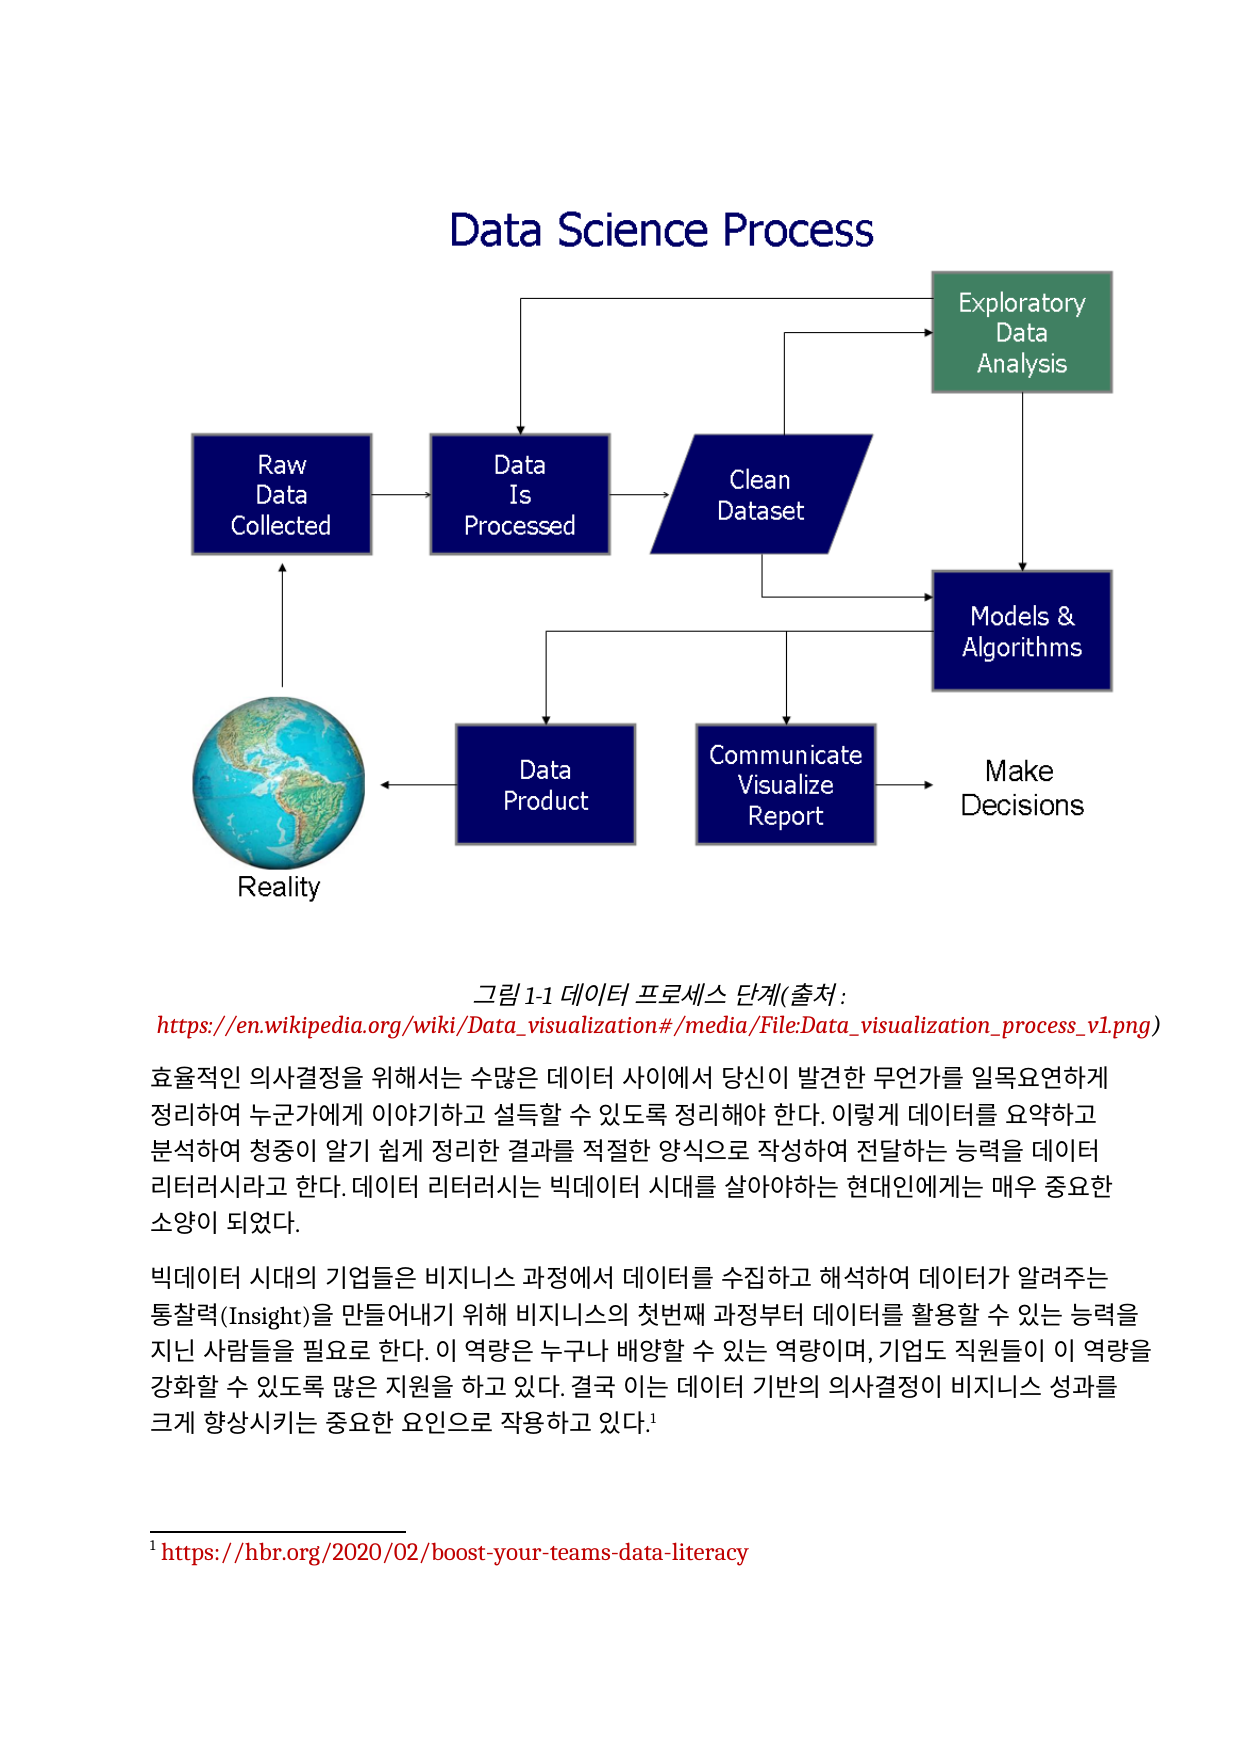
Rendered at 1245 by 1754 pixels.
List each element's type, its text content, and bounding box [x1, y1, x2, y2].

text 빅데이터 시대의 기업들은 비지니스 과정에서 데이터를 수집하고 해석하여 데이터가 알려주는 통찰력(Insight)을 만들어내기 위해 비지니스의 첫번째 과정부터 데이터를 활용할 수 있는 능력을 지닌 사람들을 필요로 한다. 이 역량은 누구나 배양할 수 있는 역량이며, 기업도 직원들이 이 역량을 강화할 수 있도록 많은 지원을 하고 있다. 결국 이는 데이터 기반의 의사결정이 비지니스 성과를 크게 향상시키는 중요한 요인으로 작용하고 있다. [150, 1259, 1170, 1440]
text 효율적인 의사결정을 위해서는 수많은 데이터 사이에서 당신이 발견한 무언가를 일목요연하게 정리하여 누군가에게 이야기하고 설득할 수 있도록 정리해야 한다. 이렇게 데이터를 요약하고 분석하여 청중이 알기 쉽게 정리한 결과를 적절한 양식으로 작성하여 전달하는 능력을 데이터 리터러시라고 한다. 데이터 리터러시는 빅데이터 시대를 살아야하는 현대인에게는 매우 중요한 소양이 되었다. [150, 1059, 1170, 1240]
text 그림 1-1 데이터 프로세스 단계(출처 : https://en.wikipedia.org/wiki/Data_visualization#/media/File:Data_visualization_process_v1.png) [150, 975, 1170, 1040]
picture [150, 187, 1171, 955]
